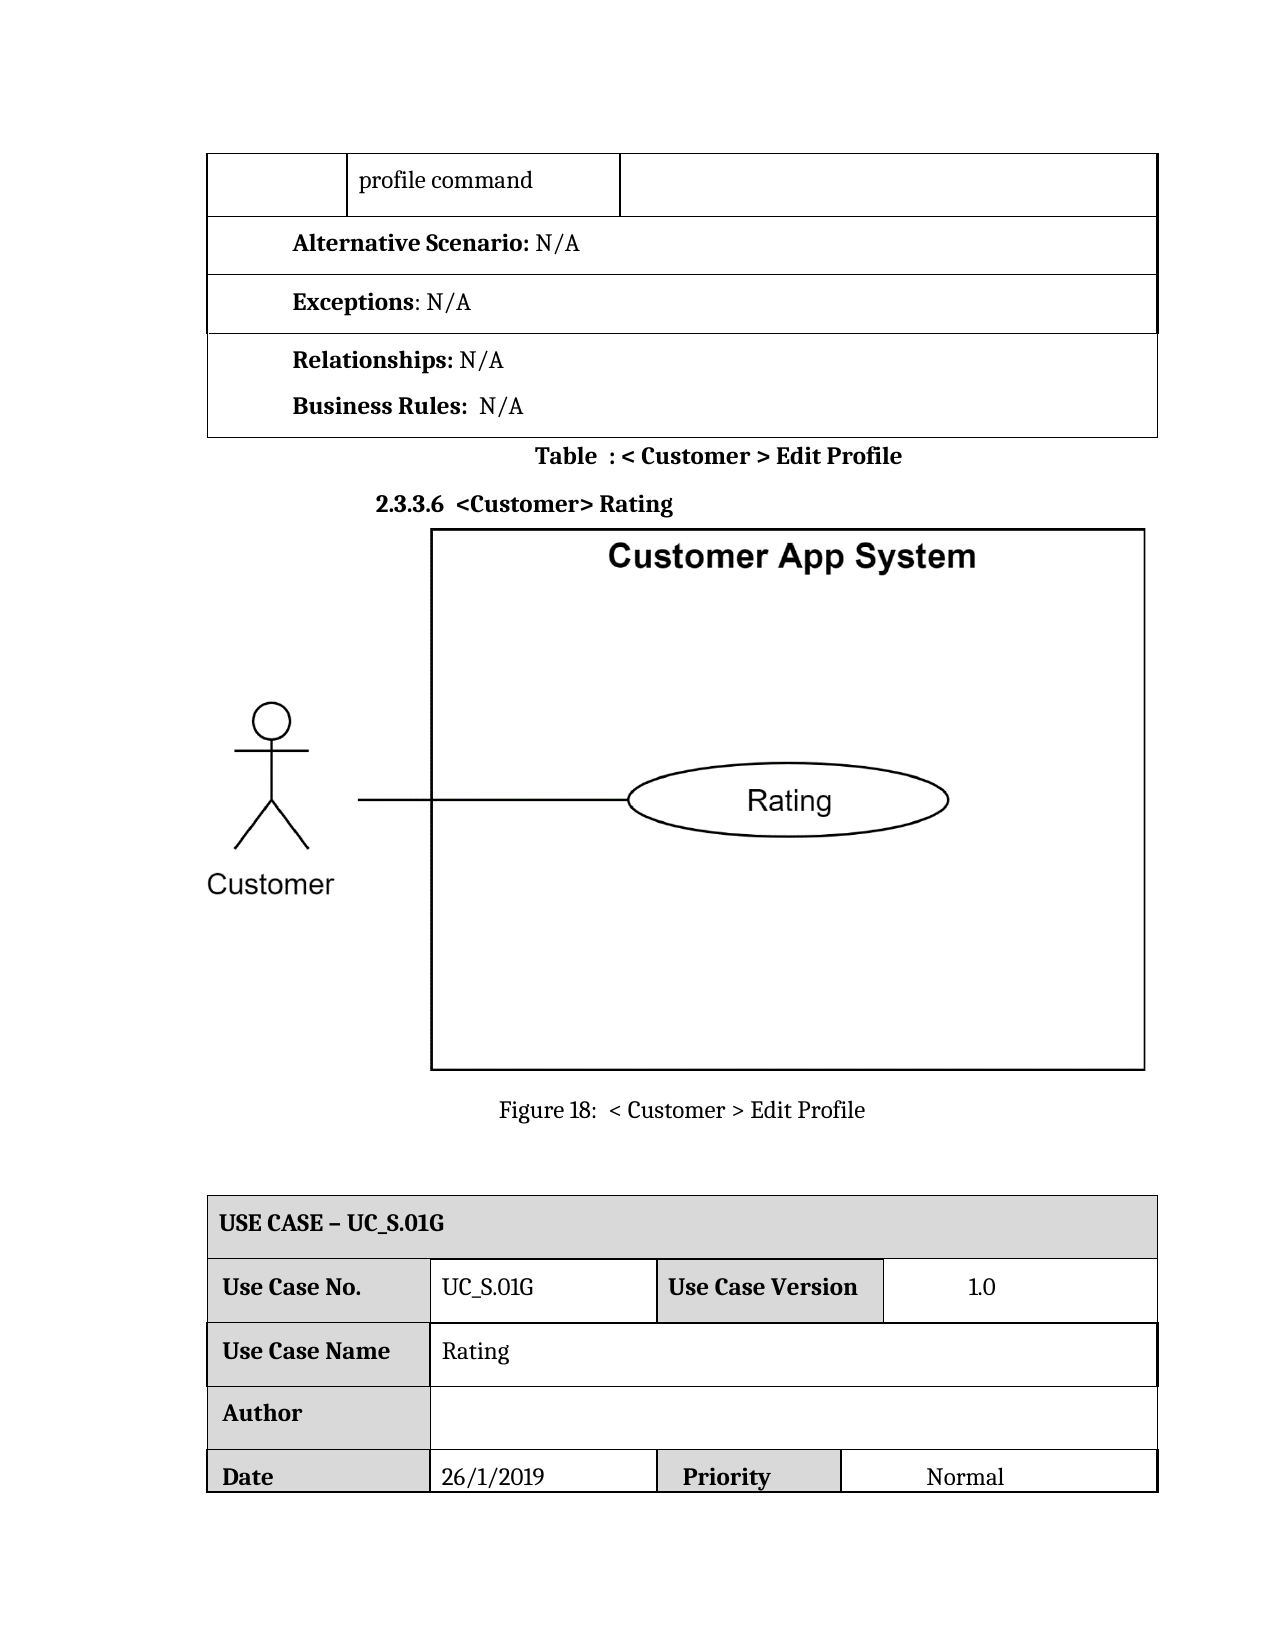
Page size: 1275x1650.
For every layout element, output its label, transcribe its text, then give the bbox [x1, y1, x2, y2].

picture [206, 528, 1146, 1071]
table_cell Date [208, 1450, 429, 1491]
subtitle 2.3.3.6 <Customer> Rating [244, 490, 1157, 519]
table_cell Use Case Version [658, 1260, 883, 1322]
table_cell 2 [208, 154, 346, 216]
table_cell Relationships: N/A Business Rules: N/A [208, 334, 1157, 437]
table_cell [348, 154, 619, 216]
table_cell Use Case No. [208, 1259, 430, 1322]
table_header USE CASE – UC_S.01G [208, 1196, 1157, 1258]
table_cell 1.0 [884, 1259, 1157, 1322]
table_cell Normal [842, 1450, 1156, 1491]
table_cell Priority [658, 1450, 840, 1491]
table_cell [621, 154, 1156, 216]
table_cell Author [208, 1387, 430, 1449]
table_cell Rating [431, 1324, 1156, 1386]
table_cell Use Case Name [208, 1323, 429, 1386]
table_cell [431, 1387, 1157, 1449]
table_cell Exceptions: N/A [208, 275, 1156, 333]
table_cell UC_S.01G [431, 1260, 656, 1322]
subtitle Table : < Customer > Edit Profile [207, 442, 1157, 471]
table_cell Alternative Scenario: N/A [208, 217, 1156, 274]
table_cell 26/1/2019 [431, 1450, 656, 1491]
